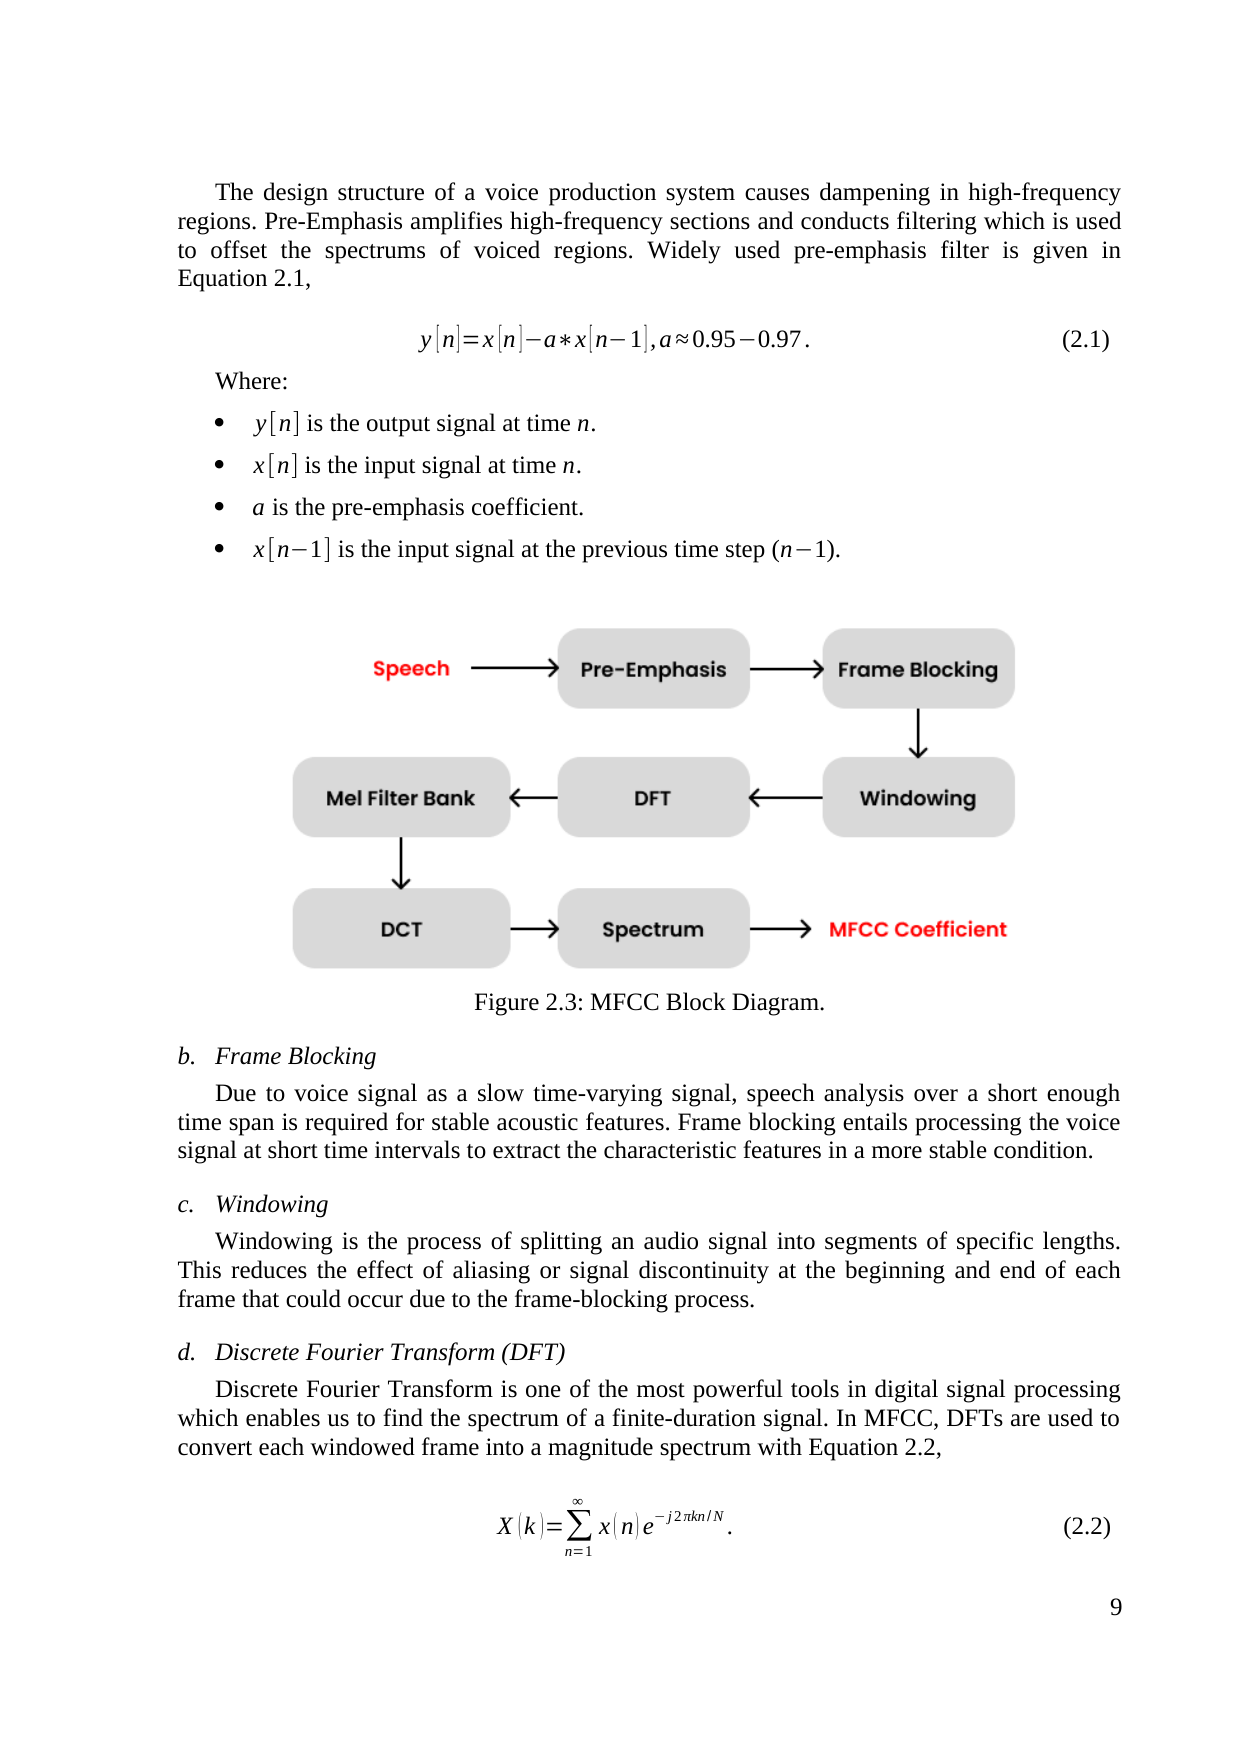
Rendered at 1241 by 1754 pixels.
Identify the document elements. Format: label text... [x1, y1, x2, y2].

list is the pre-emphasis coefficient. [215, 492, 1122, 523]
list Discrete Fourier Transform (DFT) [177, 1337, 1122, 1366]
list Windowing [177, 1189, 1122, 1218]
table_header (2.1) [1051, 317, 1121, 360]
table_header [177, 317, 1051, 360]
list Frame Blocking [177, 1041, 1122, 1069]
text Discrete Fourier Transform is one of the most powerful tools in digital signal processing which enables us to find the spectrum of a finite-duration signal. In MFCC, DFTs are used to convert each windowed frame into a magnitude spectrum with Equation 2.2, [177, 1374, 1122, 1461]
text The design structure of a voice production system causes dampening in high-frequency regions. Pre-Emphasis amplifies high-frequency sections and conducts filtering which is used to offset the spectrums of voiced regions. Widely used pre-emphasis filter is given in Equation 2.1, [177, 177, 1122, 292]
list is the output signal at time . [215, 408, 1122, 439]
list is the input signal at time . [215, 450, 1122, 482]
table_header (2.2) [1052, 1486, 1122, 1566]
table_header [177, 1486, 1052, 1566]
text Windowing is the process of splitting an audio signal into segments of specific lengths. This reduces the effect of aliasing or signal discontinuity at the beginning and end of each frame that could occur due to the frame-blocking process. [177, 1226, 1122, 1312]
text Due to voice signal as a slow time-varying signal, speech analysis over a short enough time span is required for stable acoustic features. Frame blocking entails processing the voice signal at short time intervals to extract the characteristic features in a more stable condition. [177, 1078, 1122, 1164]
text Where: [177, 366, 1122, 395]
text Figure 2.3: MFCC Block Diagram. [177, 987, 1122, 1016]
picture [265, 615, 1034, 987]
list is the input signal at the previous time step (). [215, 534, 1122, 566]
